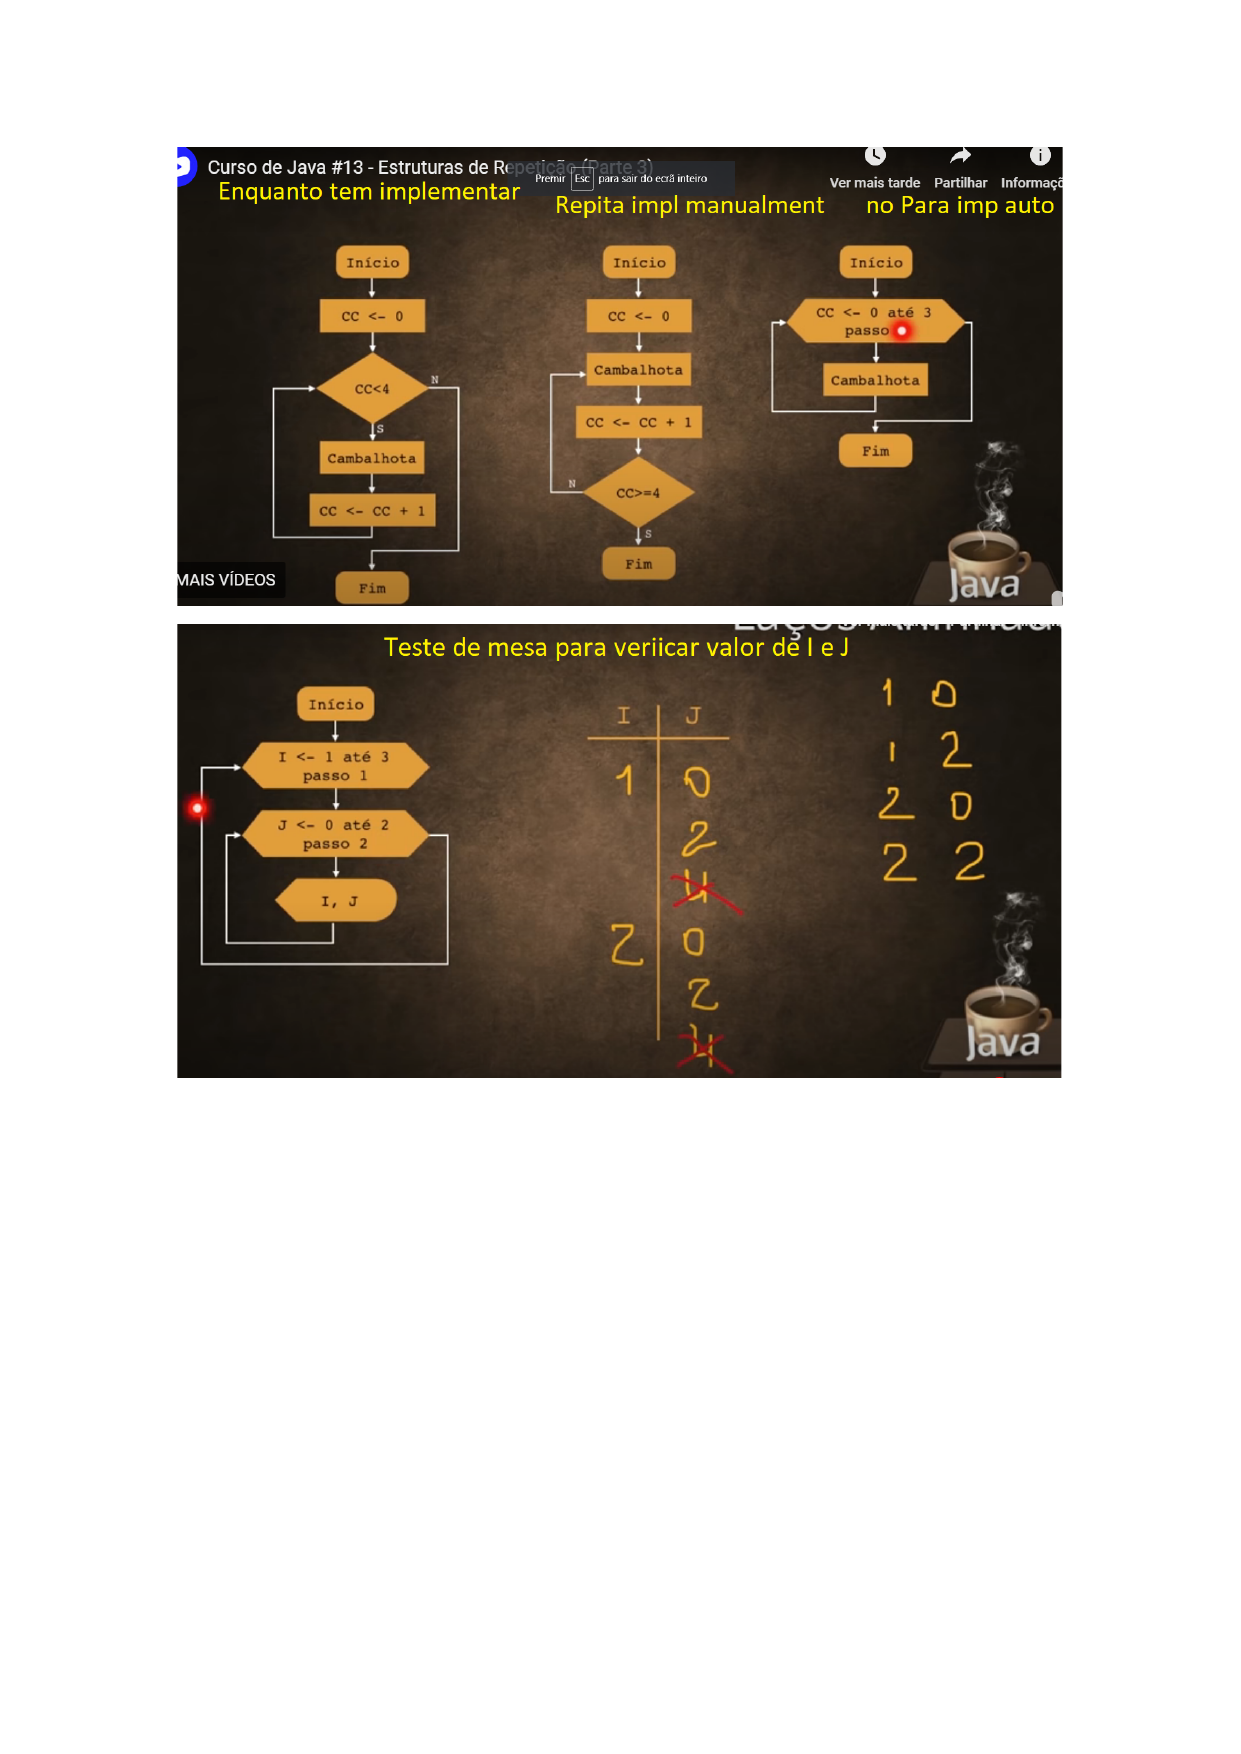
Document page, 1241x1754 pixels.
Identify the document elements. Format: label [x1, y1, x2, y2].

picture [177, 147, 1063, 606]
picture [177, 624, 1062, 1078]
